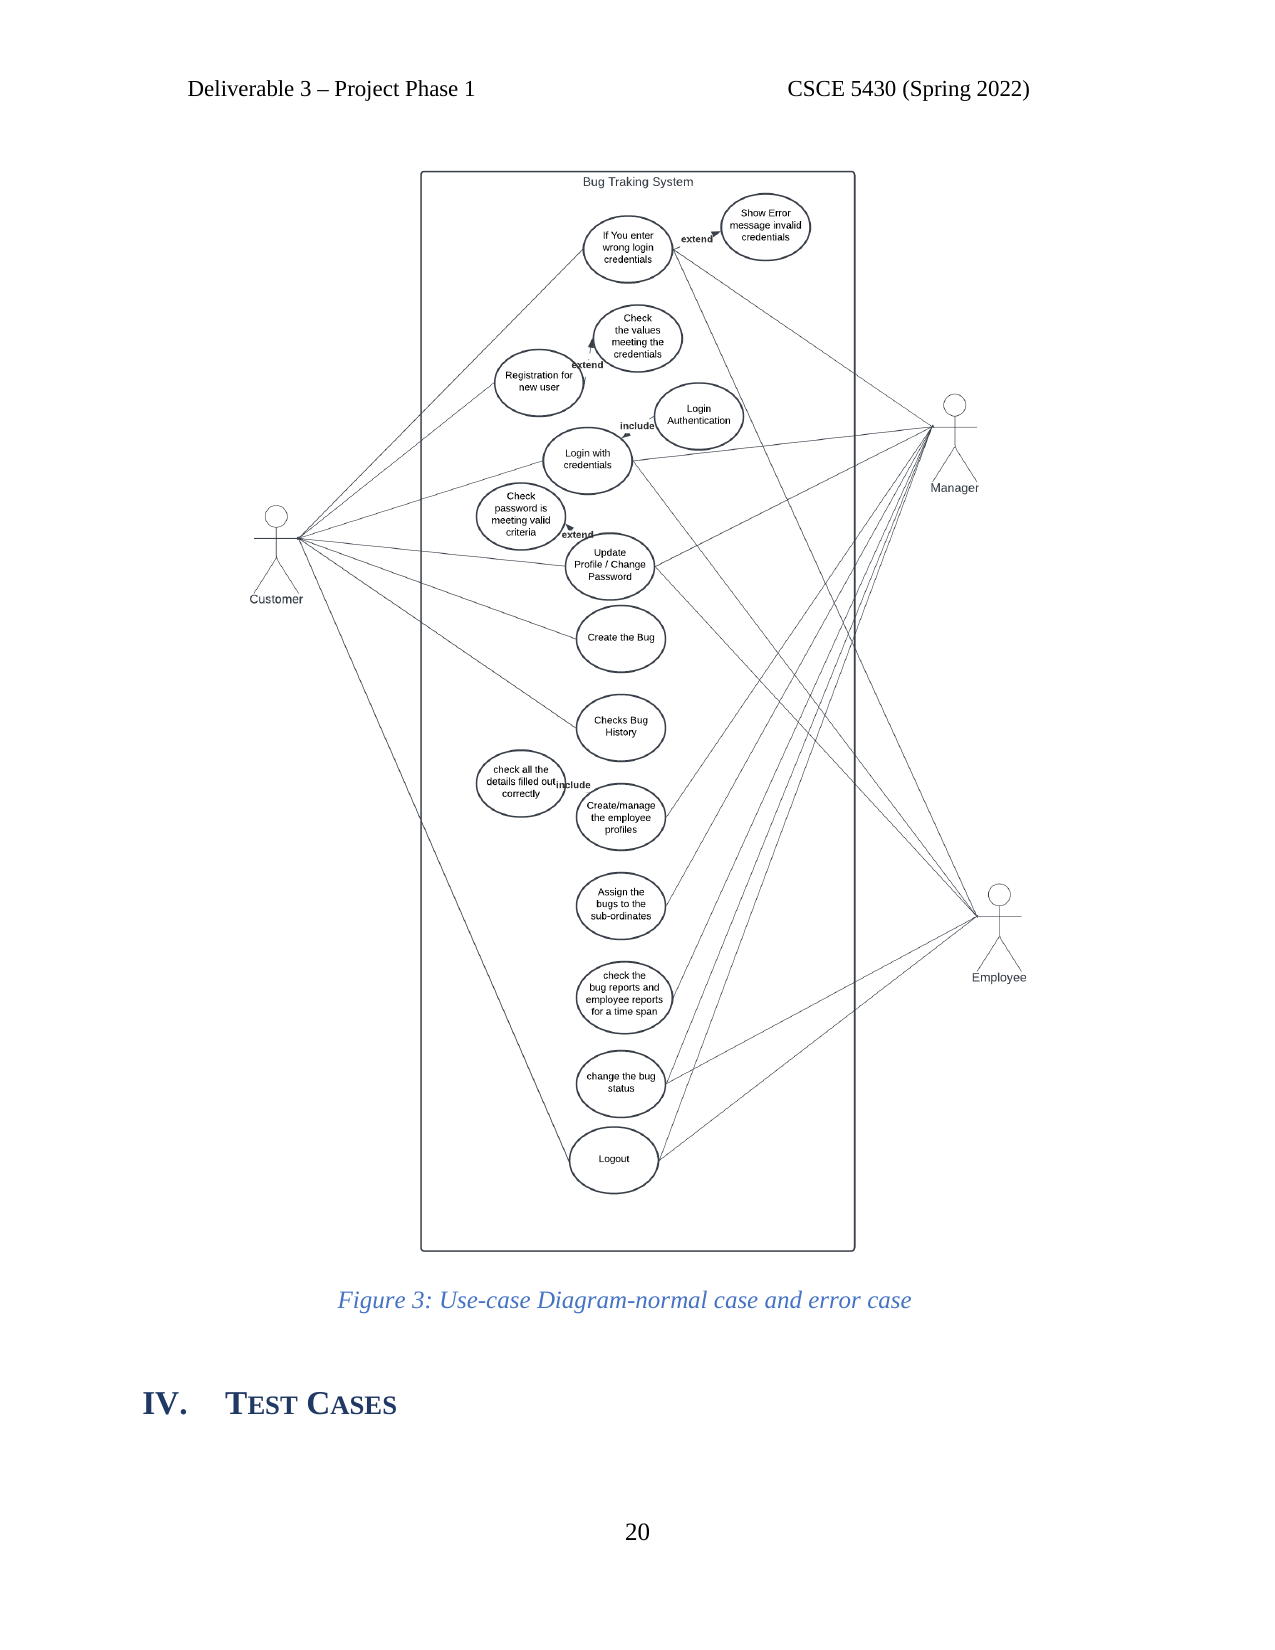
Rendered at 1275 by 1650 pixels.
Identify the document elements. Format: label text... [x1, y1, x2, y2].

picture [187, 150, 1088, 1273]
subtitle Test Cases [187, 1383, 1087, 1422]
text Figure 3: Use-case Diagram-normal case and error case [337, 1285, 1087, 1313]
